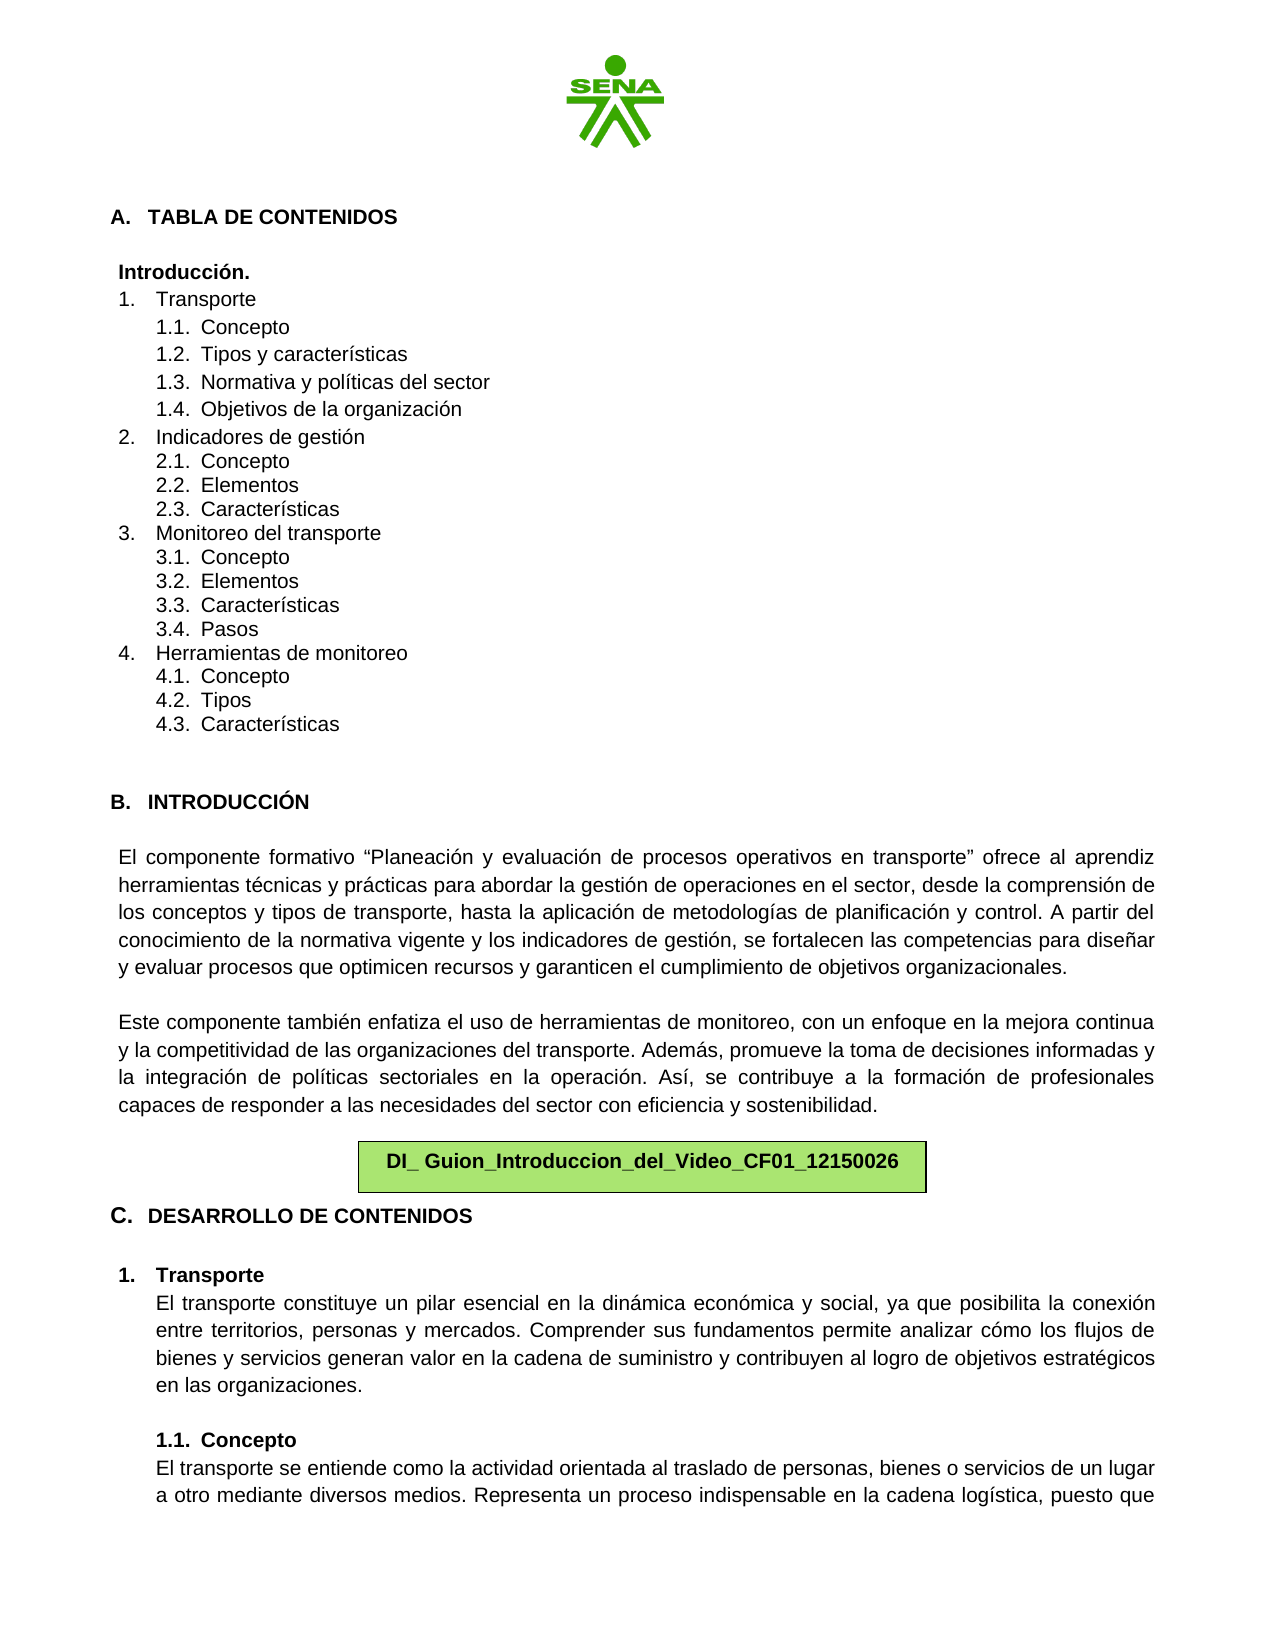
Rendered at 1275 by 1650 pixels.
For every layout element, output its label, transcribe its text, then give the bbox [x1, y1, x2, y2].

list Monitoreo del transporte [118, 521, 1157, 544]
list Elementos [156, 473, 1157, 497]
list Concepto [156, 449, 1157, 473]
list Concepto [156, 544, 1157, 568]
list Tipos [156, 688, 1157, 712]
list Elementos [156, 568, 1157, 592]
list Indicadores de gestión [118, 425, 1157, 449]
list Normativa y políticas del sector [156, 370, 1157, 394]
list INTRODUCCIÓN [110, 790, 1157, 814]
text El transporte constituye un pilar esencial en la dinámica económica y social, ya que posibilita la conexión entre territorios, personas y mercados. Comprender sus fundamentos permite analizar cómo los flujos de bienes y servicios generan valor en la cadena de suministro y contribuyen al logro de objetivos estratégicos en las organizaciones. [156, 1290, 1157, 1397]
picture [566, 55, 664, 148]
list Características [156, 712, 1157, 736]
text El componente formativo “Planeación y evaluación de procesos operativos en transporte” ofrece al aprendiz herramientas técnicas y prácticas para abordar la gestión de operaciones en el sector, desde la comprensión de los conceptos y tipos de transporte, hasta la aplicación de metodologías de planificación y control. A partir del conocimiento de la normativa vigente y los indicadores de gestión, se fortalecen las competencias para diseñar y evaluar procesos que optimicen recursos y garanticen el cumplimiento de objetivos organizacionales. [118, 845, 1157, 979]
list TABLA DE CONTENIDOS [110, 205, 1157, 229]
list Objetivos de la organización [156, 397, 1157, 421]
list Concepto [156, 664, 1157, 688]
list Características [156, 497, 1157, 521]
list Transporte [118, 287, 1157, 311]
list DESARROLLO DE CONTENIDOS [110, 1202, 1157, 1229]
text Este componente también enfatiza el uso de herramientas de monitoreo, con un enfoque en la mejora continua y la competitividad de las organizaciones del transporte. Además, promueve la toma de decisiones informadas y la integración de políticas sectoriales en la operación. Así, se contribuye a la formación de profesionales capaces de responder a las necesidades del sector con eficiencia y sostenibilidad. [118, 1010, 1157, 1116]
list Concepto [156, 1428, 1157, 1452]
list Tipos y características [156, 342, 1157, 366]
list Transporte [118, 1263, 1157, 1287]
list Pasos [156, 616, 1157, 640]
list Características [156, 592, 1157, 616]
list Concepto [156, 315, 1157, 339]
list Herramientas de monitoreo [118, 640, 1157, 664]
text Introducción. [118, 260, 1157, 284]
